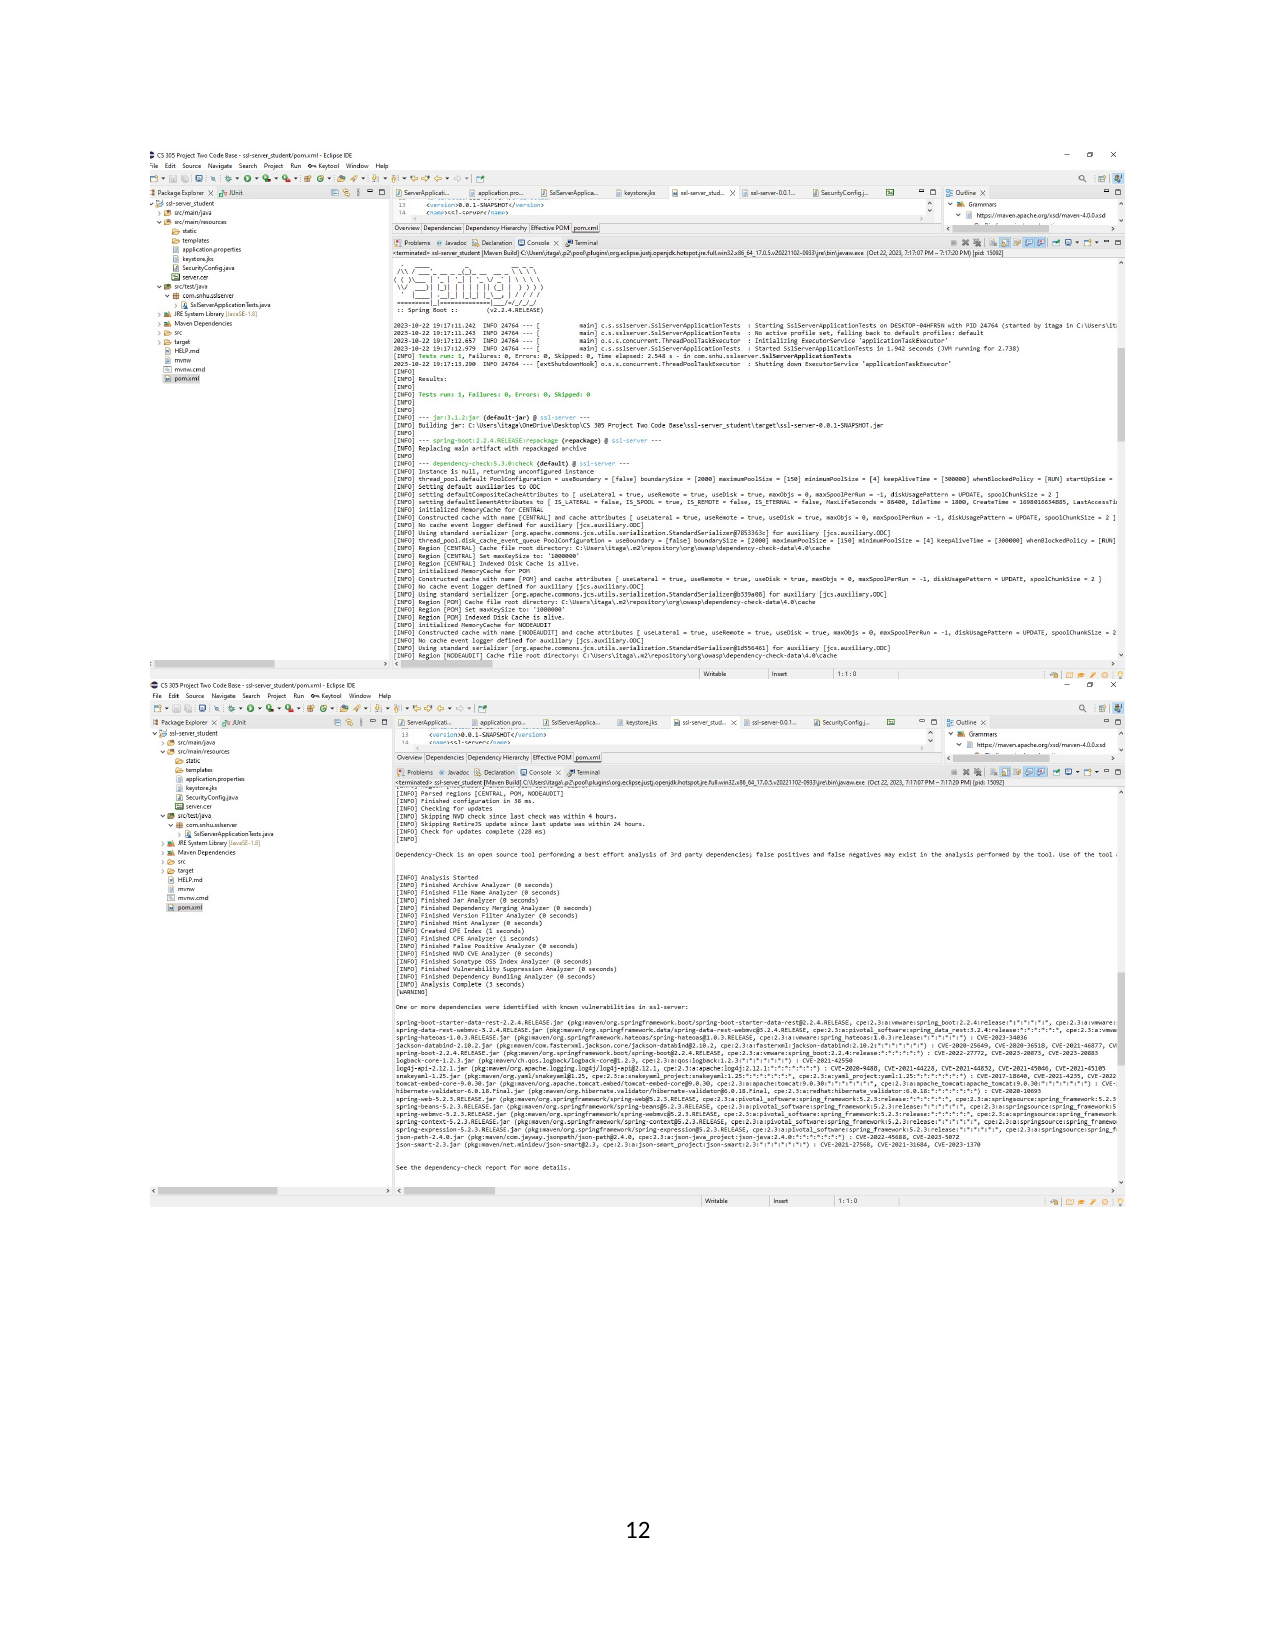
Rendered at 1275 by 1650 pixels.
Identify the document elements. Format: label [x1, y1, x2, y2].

picture [150, 150, 1125, 1207]
